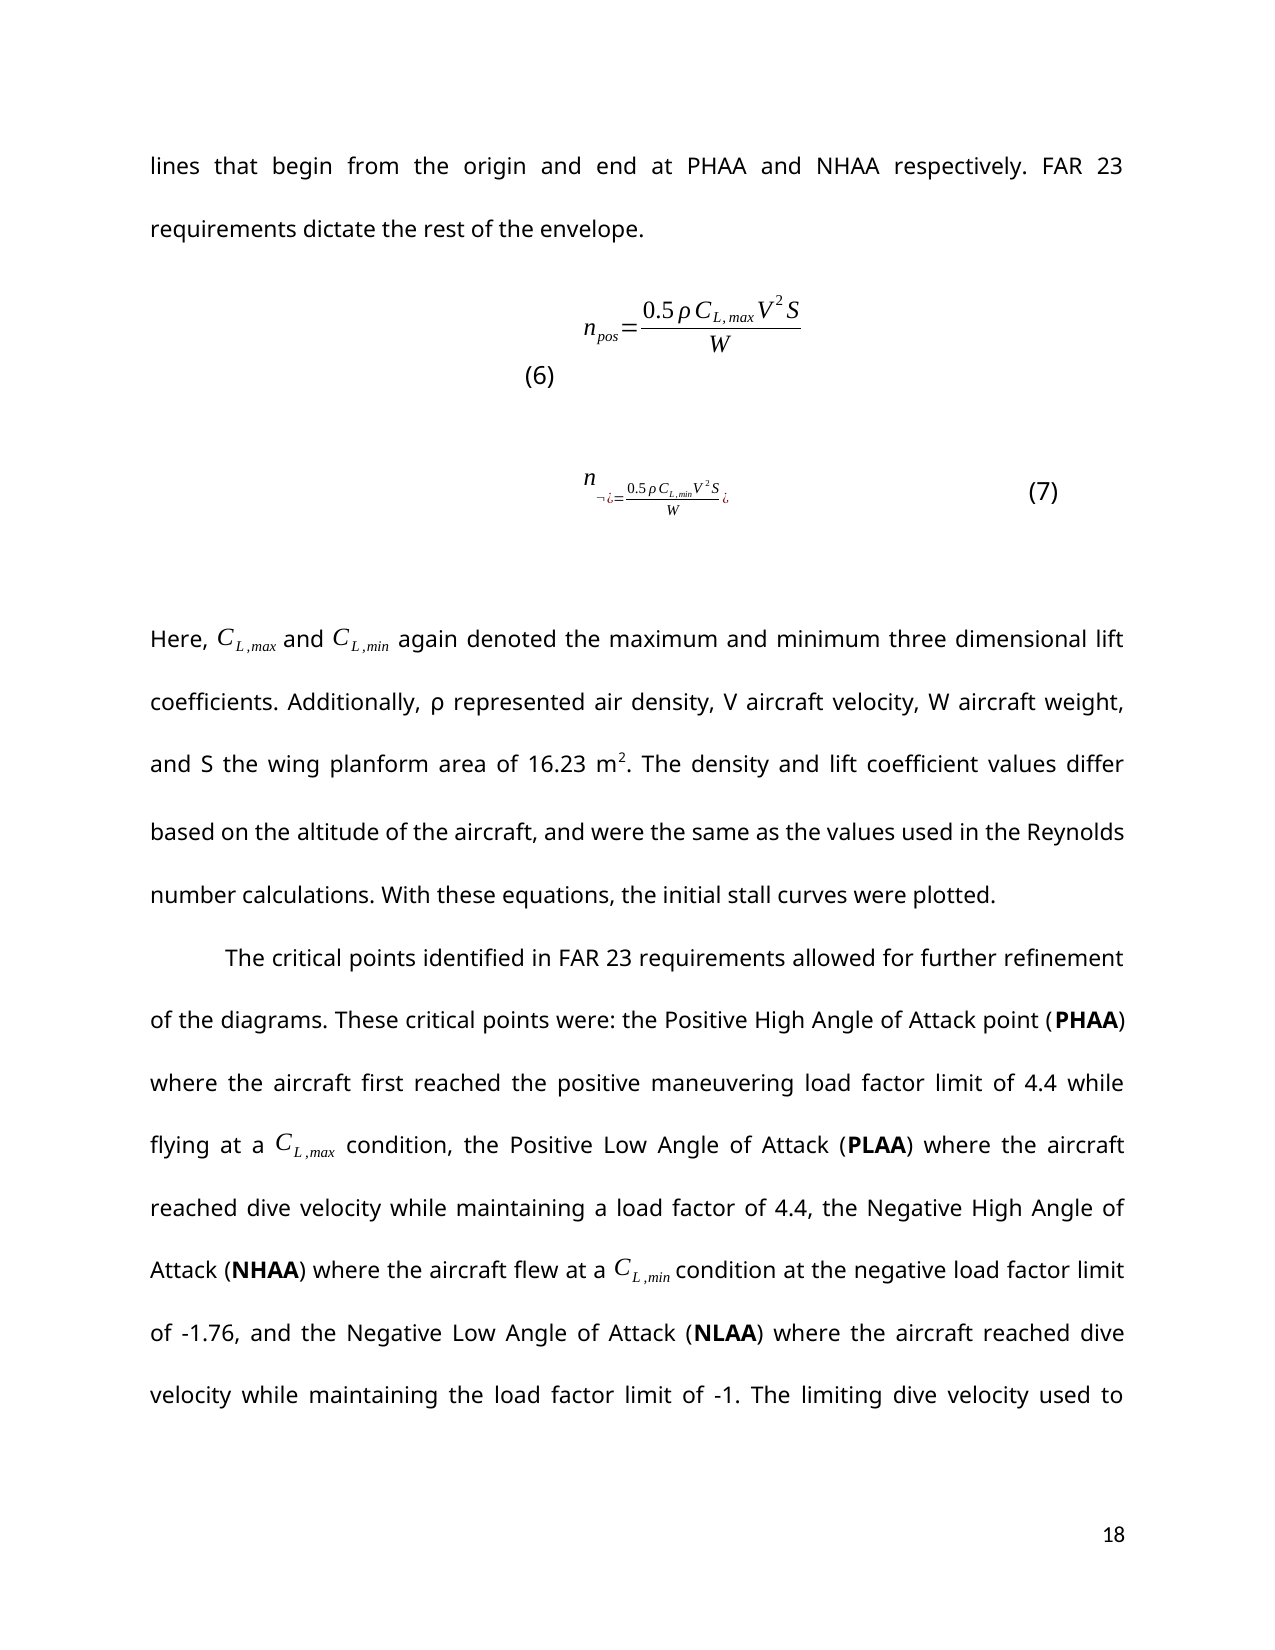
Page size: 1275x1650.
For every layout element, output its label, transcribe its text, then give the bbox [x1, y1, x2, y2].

text (6) [525, 292, 1125, 392]
text Here, and again denoted the maximum and minimum three dimensional lift coefficients. Additionally, ⍴ represented air density, V aircraft velocity, W aircraft weight, and S the wing planform area of 16.23 m2. The density and lift coefficient values differ based on the altitude of the aircraft, and were the same as the values used in the Reynolds number calculations. With these equations, the initial stall curves were plotted. [150, 623, 1125, 910]
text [150, 941, 1125, 1410]
text (7) [450, 463, 1125, 518]
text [150, 150, 1125, 244]
